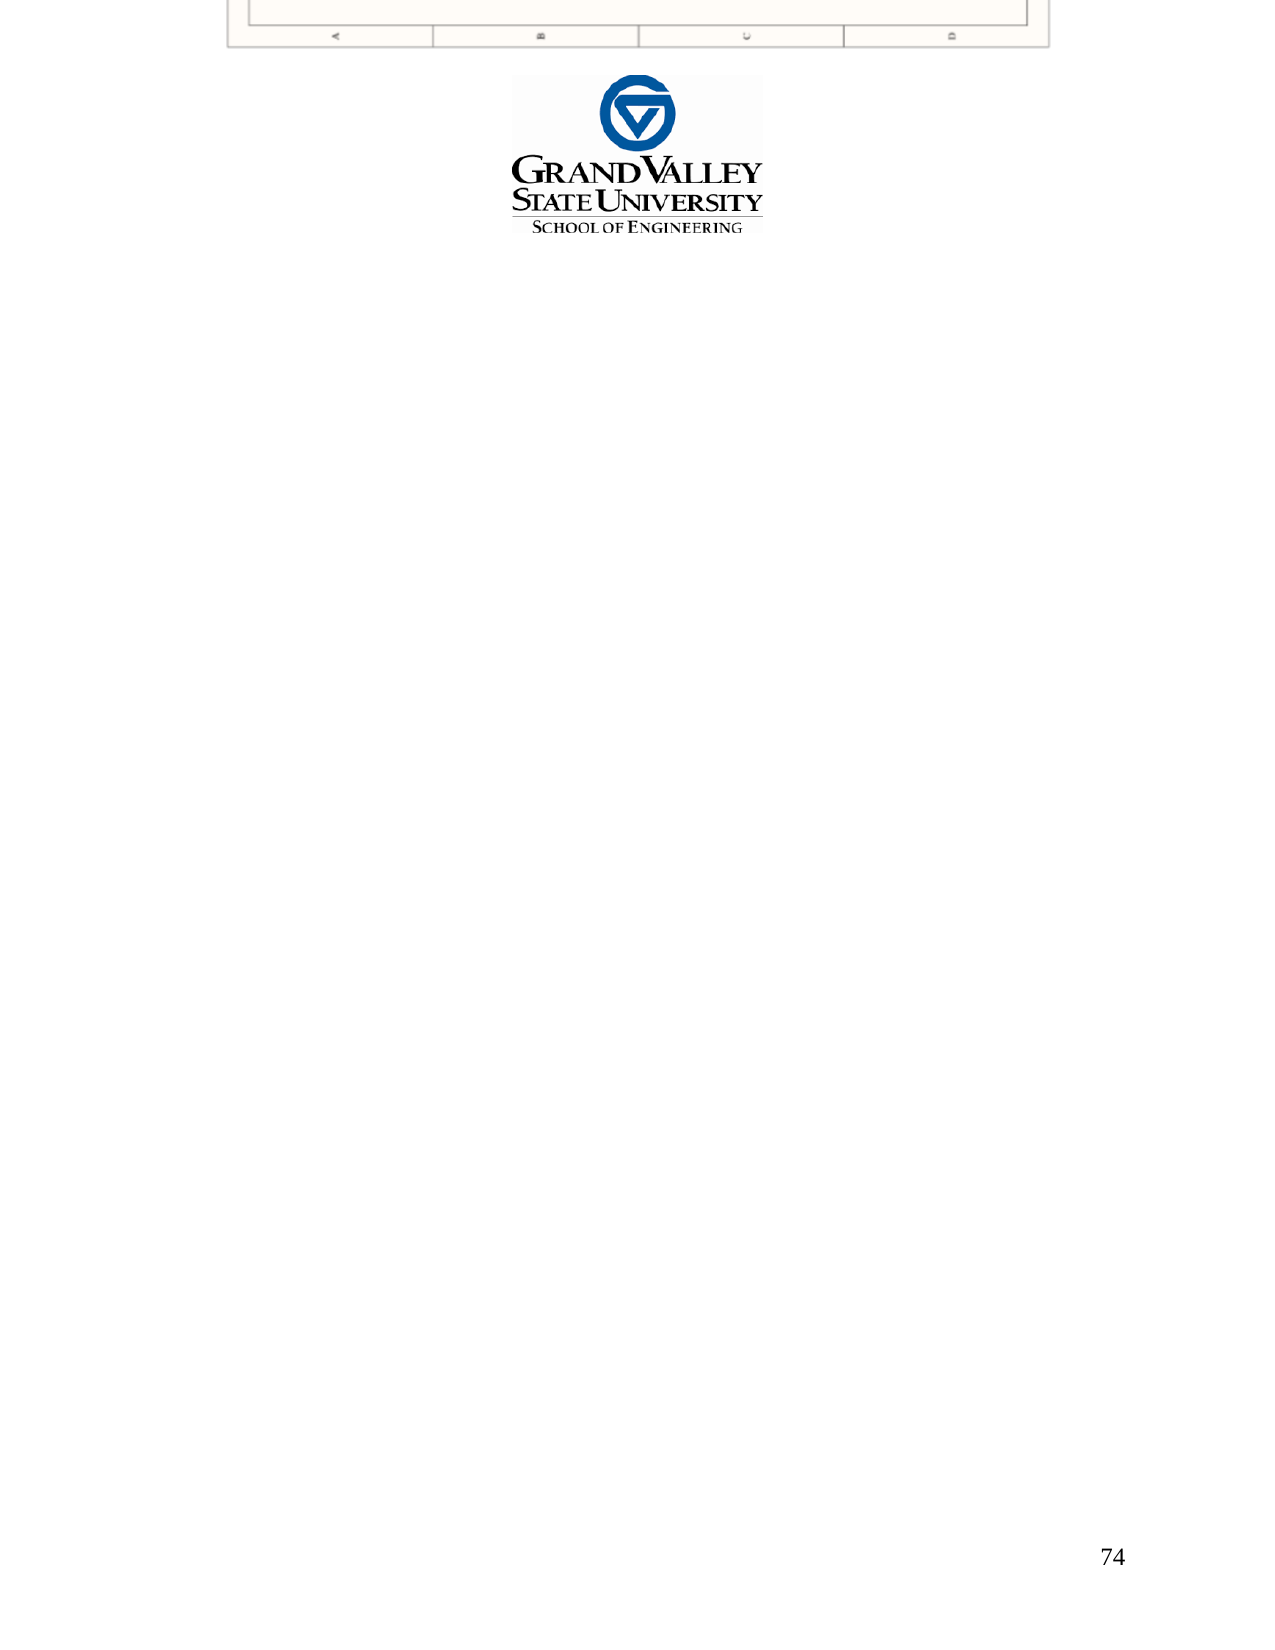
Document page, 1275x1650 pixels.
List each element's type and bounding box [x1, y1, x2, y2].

picture [512, 75, 763, 233]
picture [222, 0, 1054, 51]
